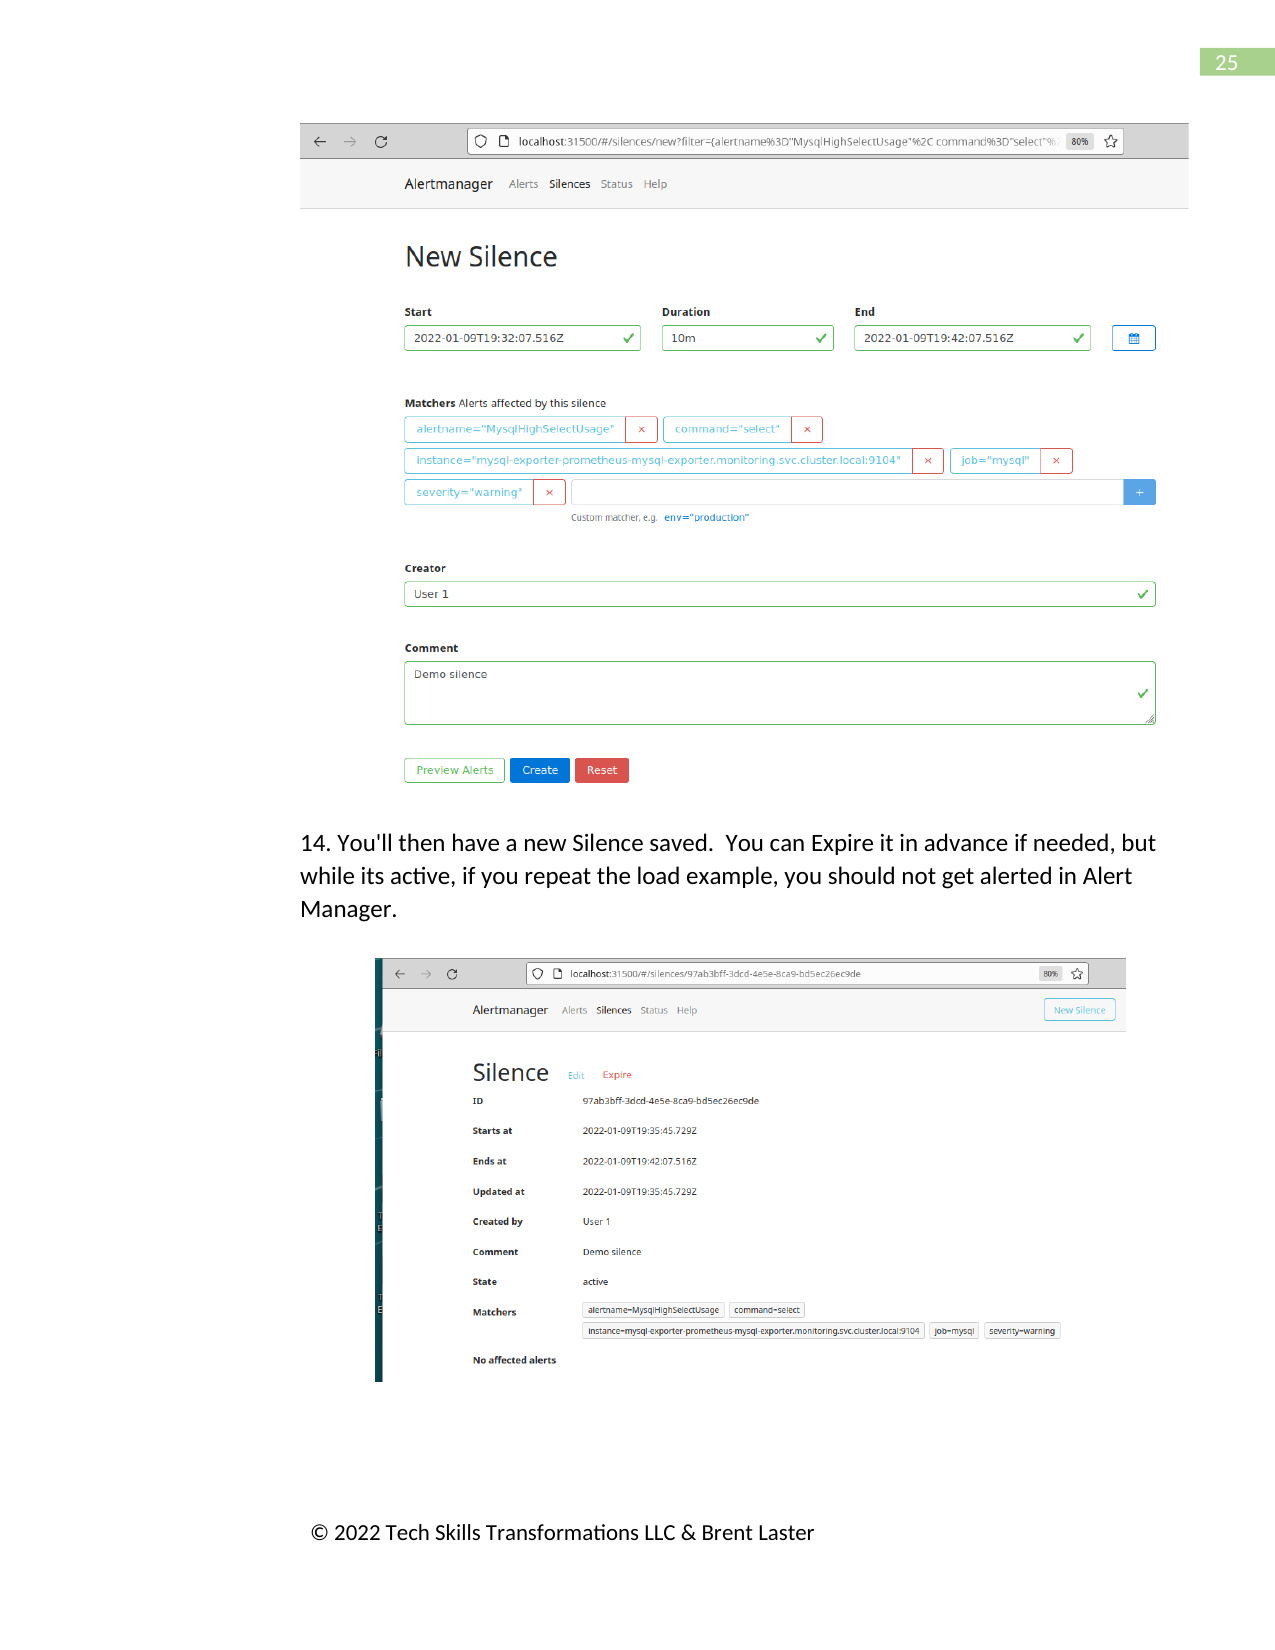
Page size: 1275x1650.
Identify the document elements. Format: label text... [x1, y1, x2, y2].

list 14. You'll then have a new Silence saved. You can Expire it in advance if needed, but while its active, if you repeat the load example, you should not get alerted in Alert Manager. [300, 827, 1200, 923]
picture [300, 123, 1189, 792]
picture [375, 958, 1126, 1382]
